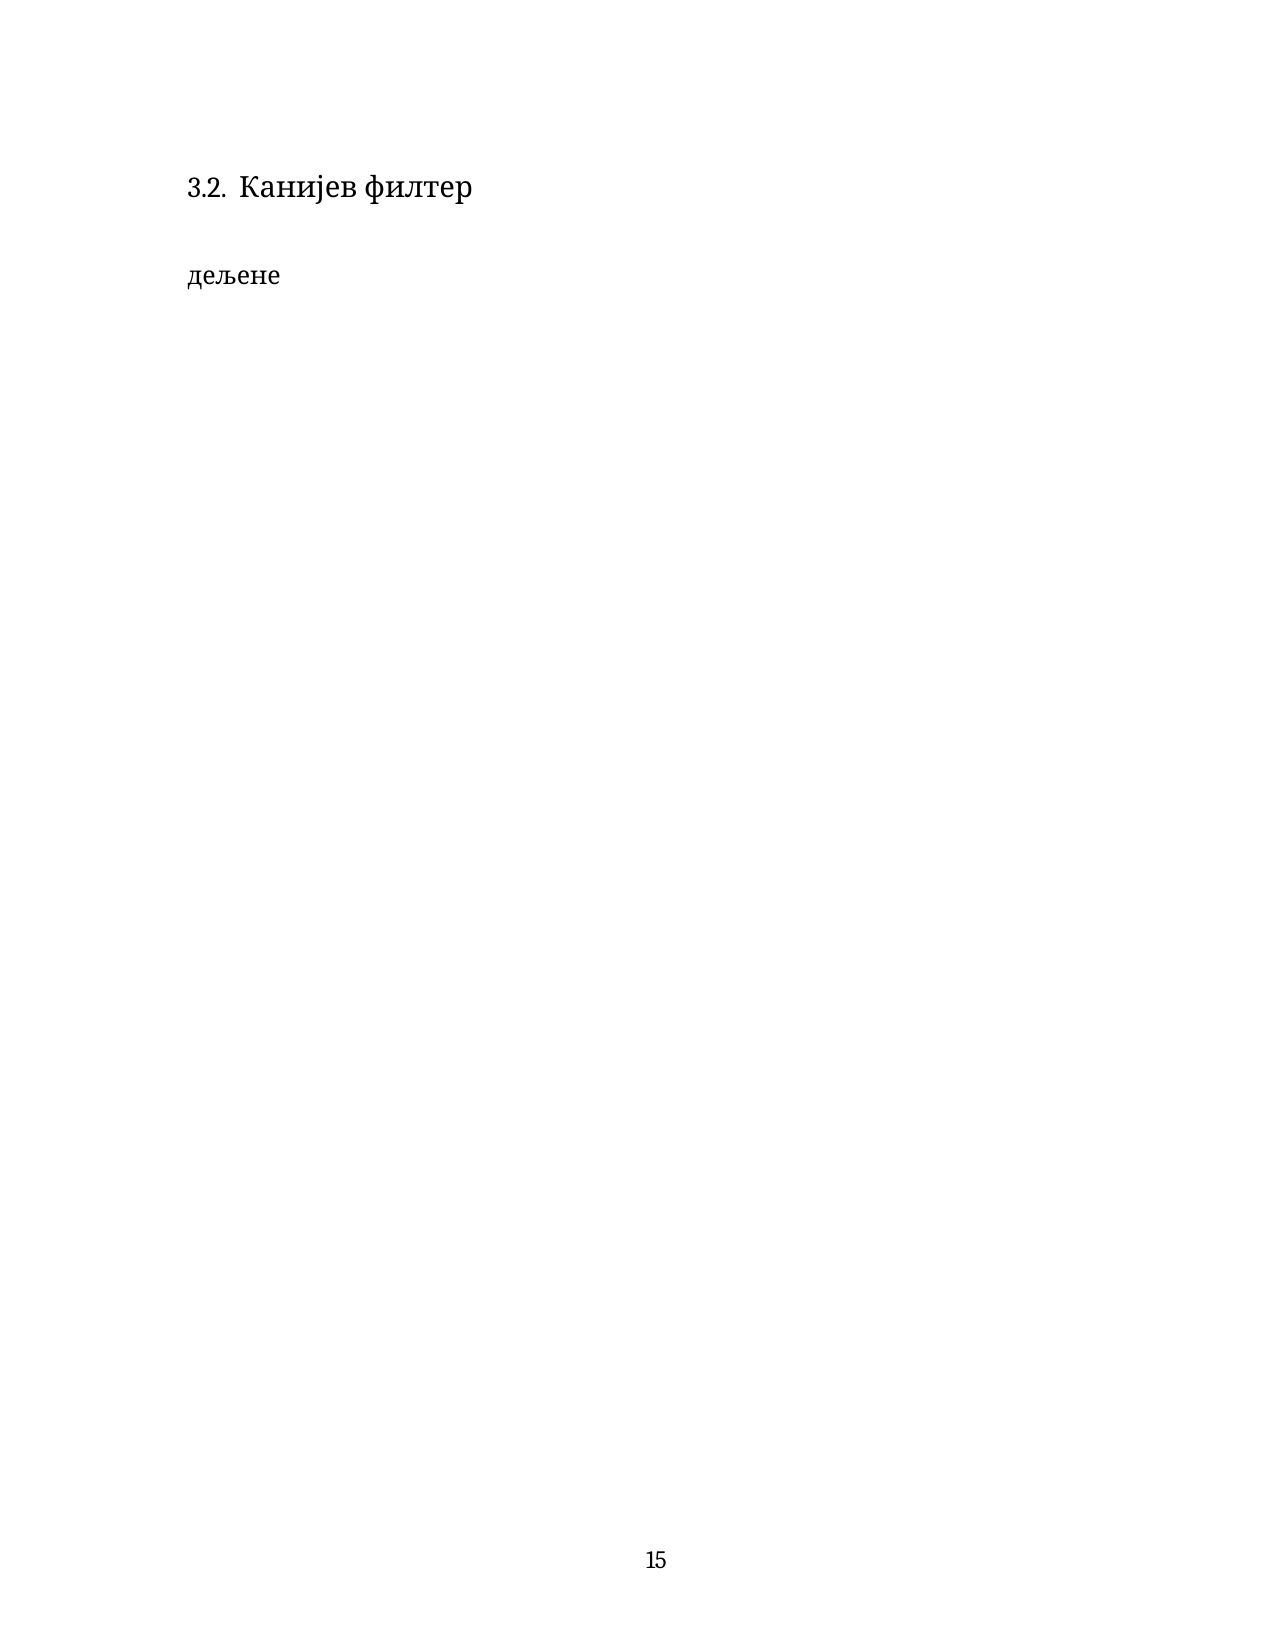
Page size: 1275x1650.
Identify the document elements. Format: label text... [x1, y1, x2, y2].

text дељене [150, 262, 1125, 291]
subtitle Канијев филтер [187, 171, 1125, 204]
